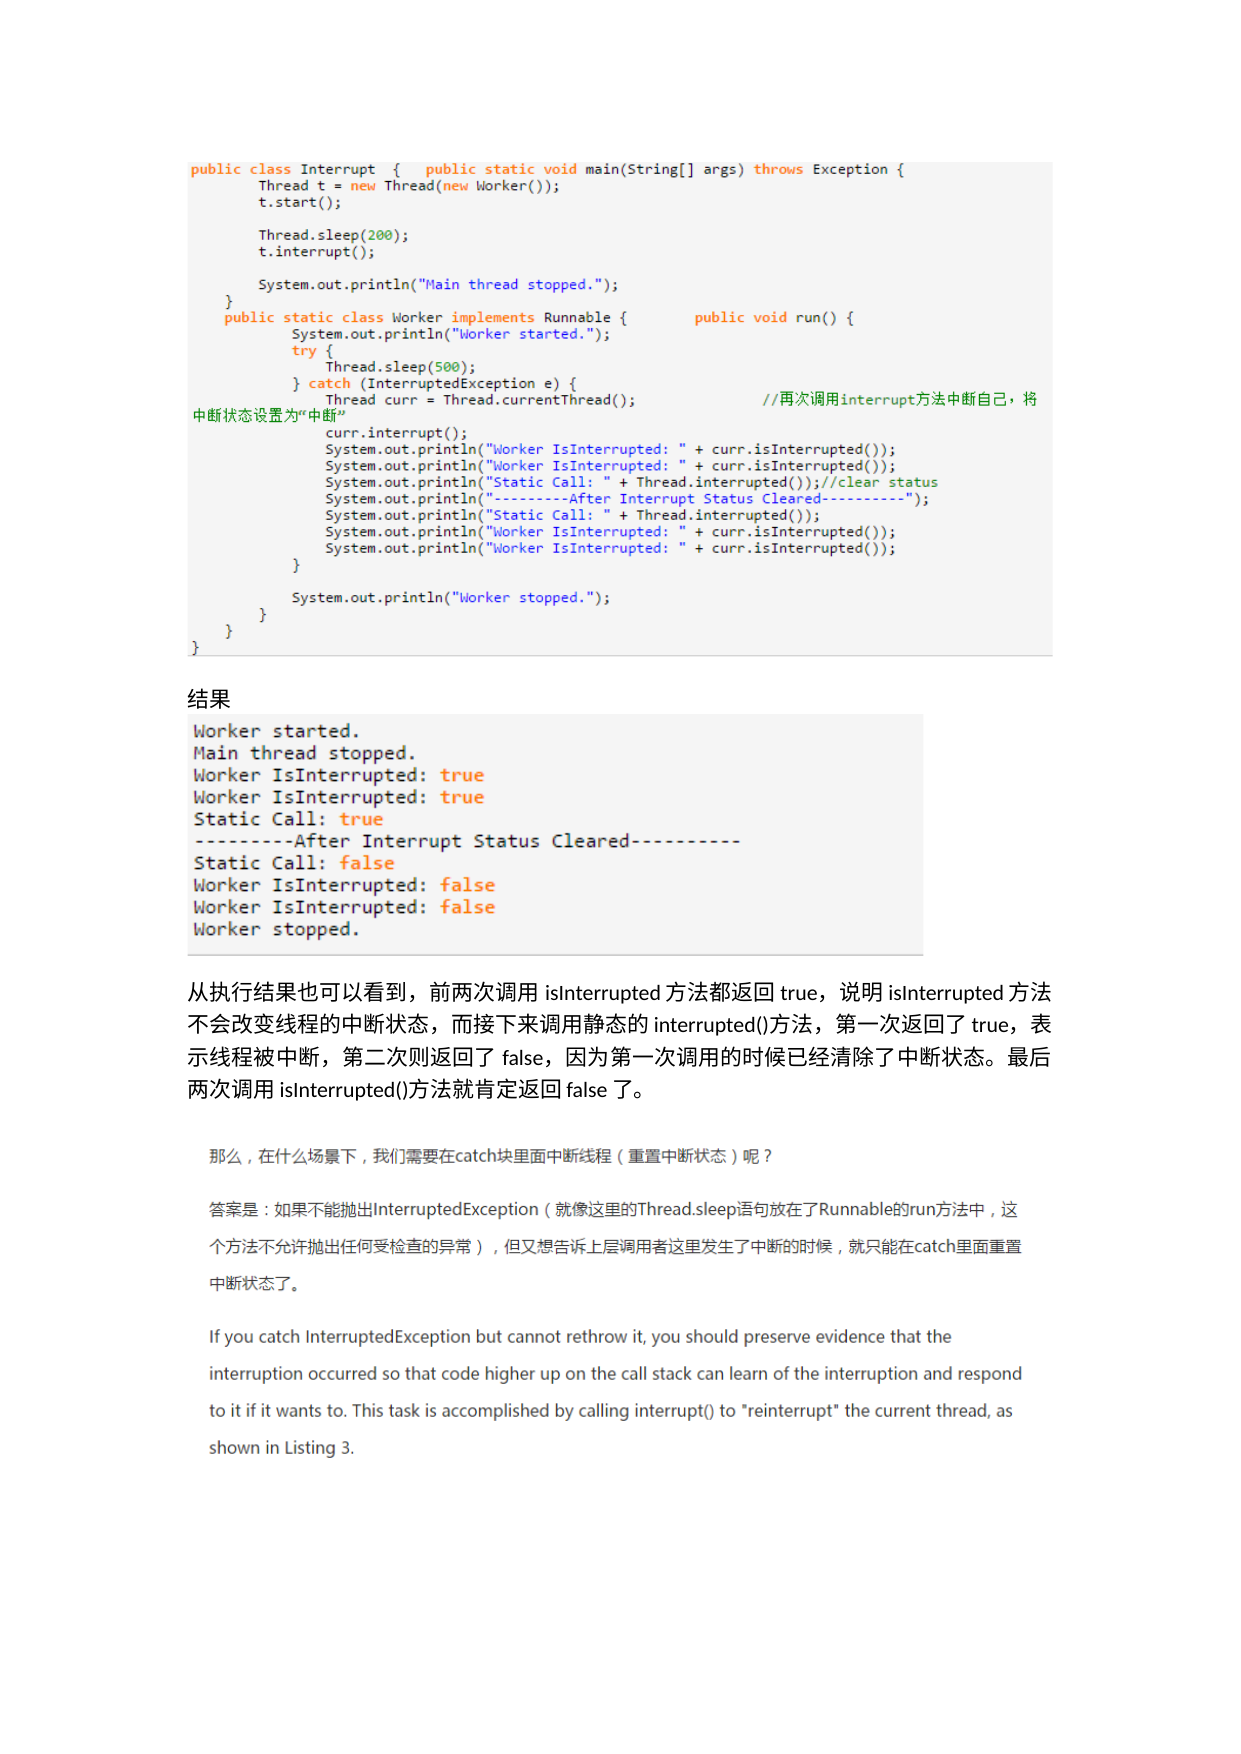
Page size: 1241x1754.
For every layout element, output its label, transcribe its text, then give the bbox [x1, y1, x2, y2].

picture [187, 1137, 1053, 1463]
text 从执行结果也可以看到，前两次调用isInterrupted方法都返回true，说明isInterrupted方法不会改变线程的中断状态，而接下来调用静态的interrupted()方法，第一次返回了true，表示线程被中断，第二次则返回了false，因为第一次调用的时候已经清除了中断状态。最后两次调用isInterrupted()方法就肯定返回false了。 [187, 974, 1053, 1104]
text 结果 [187, 682, 1053, 714]
picture [187, 714, 924, 956]
picture [187, 162, 1053, 667]
